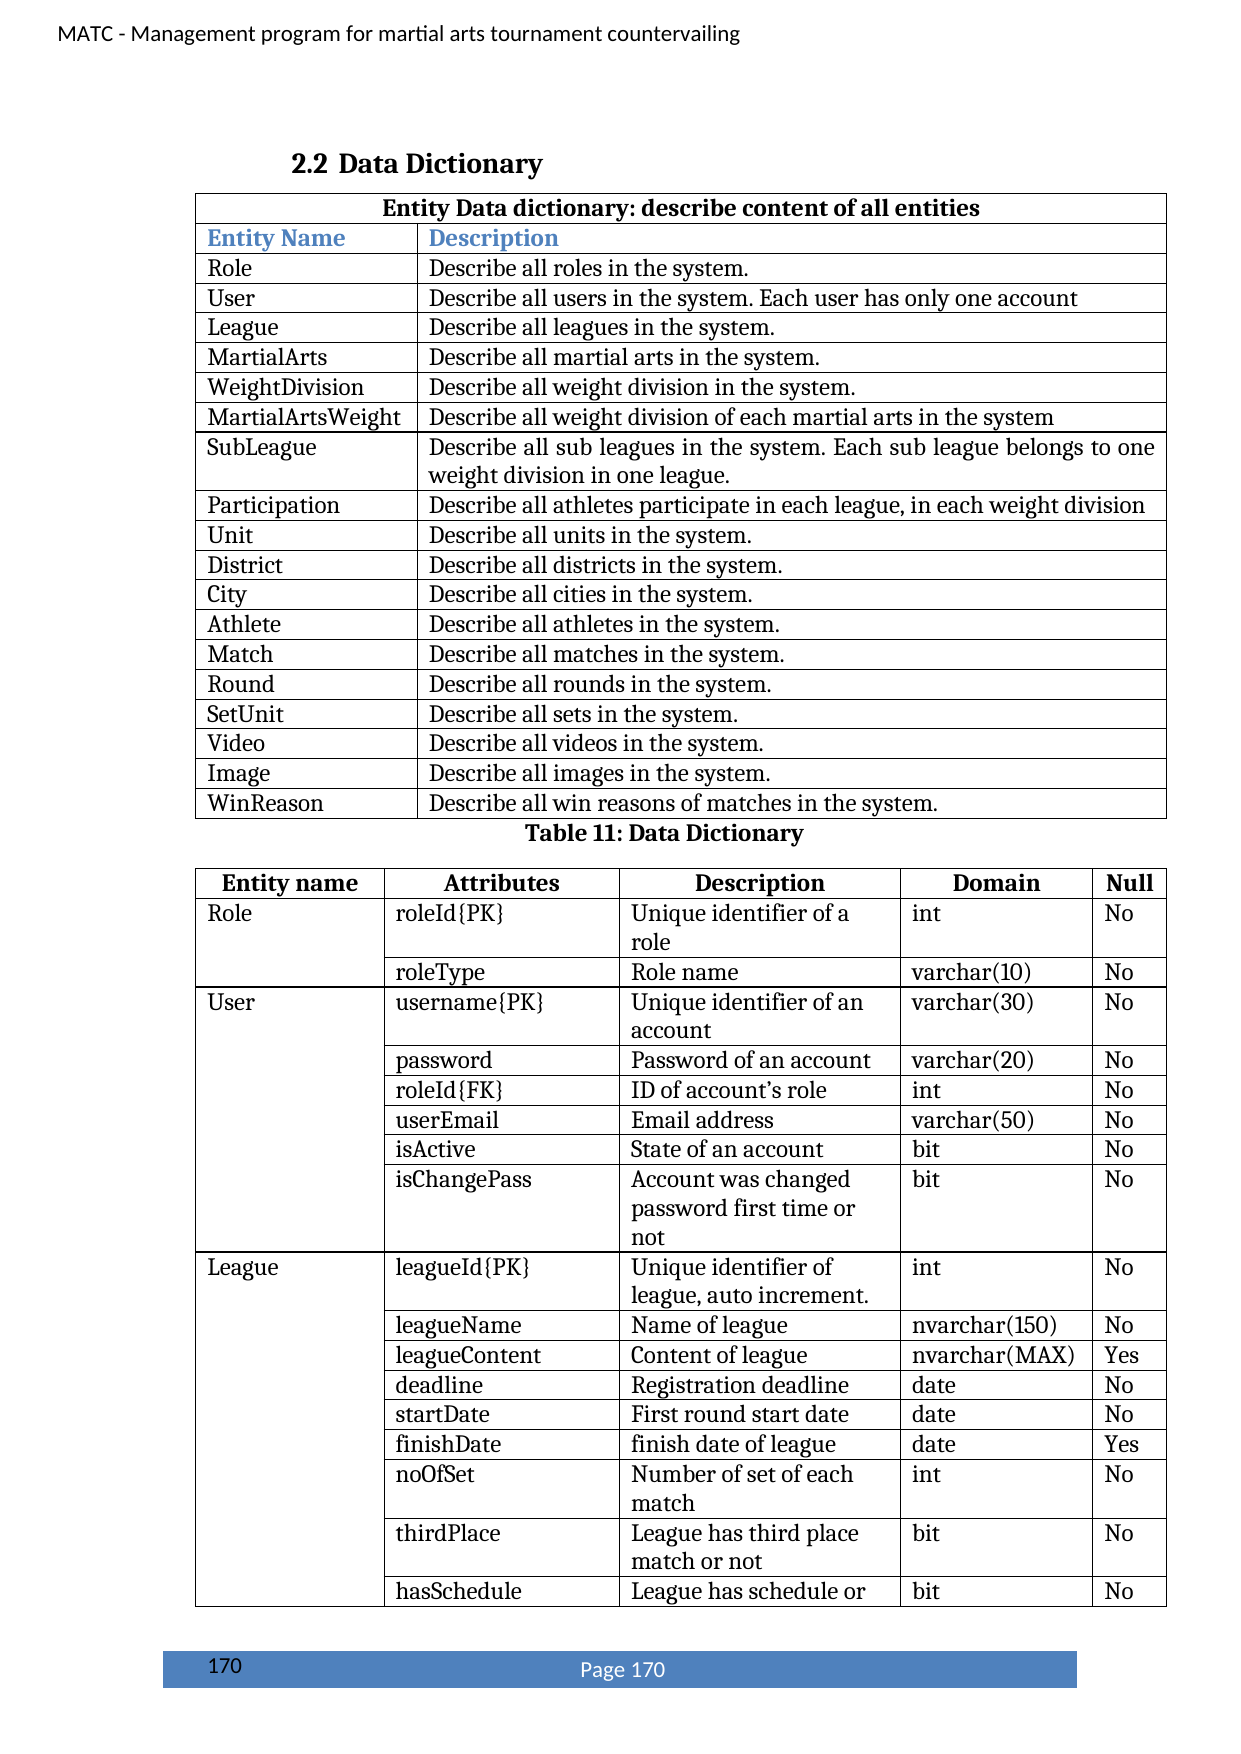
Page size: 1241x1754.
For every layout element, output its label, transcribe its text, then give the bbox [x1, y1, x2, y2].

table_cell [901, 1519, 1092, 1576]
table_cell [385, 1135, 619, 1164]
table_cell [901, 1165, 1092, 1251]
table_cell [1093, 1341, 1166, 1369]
subtitle Data Dictionary [291, 147, 1122, 181]
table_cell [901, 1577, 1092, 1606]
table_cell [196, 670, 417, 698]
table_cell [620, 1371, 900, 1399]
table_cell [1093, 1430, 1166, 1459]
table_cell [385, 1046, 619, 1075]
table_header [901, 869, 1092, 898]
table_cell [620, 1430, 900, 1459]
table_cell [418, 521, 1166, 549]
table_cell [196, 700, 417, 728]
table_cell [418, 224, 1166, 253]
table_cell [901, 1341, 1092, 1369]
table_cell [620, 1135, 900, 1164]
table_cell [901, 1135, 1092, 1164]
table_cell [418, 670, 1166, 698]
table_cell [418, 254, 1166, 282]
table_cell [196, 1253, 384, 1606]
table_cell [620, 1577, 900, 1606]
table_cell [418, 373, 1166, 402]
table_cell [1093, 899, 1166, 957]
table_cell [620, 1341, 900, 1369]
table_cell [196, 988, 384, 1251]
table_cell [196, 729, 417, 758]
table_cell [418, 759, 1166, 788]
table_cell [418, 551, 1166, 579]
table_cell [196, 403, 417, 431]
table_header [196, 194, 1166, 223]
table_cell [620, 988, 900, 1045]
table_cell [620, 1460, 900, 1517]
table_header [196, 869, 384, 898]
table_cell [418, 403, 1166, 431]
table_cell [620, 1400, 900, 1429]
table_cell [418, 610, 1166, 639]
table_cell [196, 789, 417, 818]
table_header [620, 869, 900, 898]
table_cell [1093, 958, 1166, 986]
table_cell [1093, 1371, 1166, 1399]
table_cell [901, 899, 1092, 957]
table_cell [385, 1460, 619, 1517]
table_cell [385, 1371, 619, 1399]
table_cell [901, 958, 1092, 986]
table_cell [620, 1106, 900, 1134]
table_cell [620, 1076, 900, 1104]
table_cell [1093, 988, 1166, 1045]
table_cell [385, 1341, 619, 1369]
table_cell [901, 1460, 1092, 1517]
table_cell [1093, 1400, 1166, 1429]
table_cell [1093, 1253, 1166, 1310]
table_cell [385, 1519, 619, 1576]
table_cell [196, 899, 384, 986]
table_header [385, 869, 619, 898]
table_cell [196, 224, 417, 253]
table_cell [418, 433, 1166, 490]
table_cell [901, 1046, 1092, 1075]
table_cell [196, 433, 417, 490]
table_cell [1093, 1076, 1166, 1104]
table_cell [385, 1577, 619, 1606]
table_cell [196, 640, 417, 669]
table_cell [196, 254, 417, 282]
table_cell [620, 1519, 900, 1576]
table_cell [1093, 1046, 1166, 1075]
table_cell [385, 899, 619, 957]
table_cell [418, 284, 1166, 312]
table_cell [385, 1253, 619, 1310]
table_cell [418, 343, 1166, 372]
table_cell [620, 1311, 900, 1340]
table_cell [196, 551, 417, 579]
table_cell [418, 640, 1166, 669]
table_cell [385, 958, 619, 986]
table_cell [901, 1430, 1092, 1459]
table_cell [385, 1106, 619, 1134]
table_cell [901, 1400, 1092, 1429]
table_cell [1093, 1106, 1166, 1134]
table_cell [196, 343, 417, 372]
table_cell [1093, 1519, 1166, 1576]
text Table 11: Data Dictionary [207, 819, 1122, 847]
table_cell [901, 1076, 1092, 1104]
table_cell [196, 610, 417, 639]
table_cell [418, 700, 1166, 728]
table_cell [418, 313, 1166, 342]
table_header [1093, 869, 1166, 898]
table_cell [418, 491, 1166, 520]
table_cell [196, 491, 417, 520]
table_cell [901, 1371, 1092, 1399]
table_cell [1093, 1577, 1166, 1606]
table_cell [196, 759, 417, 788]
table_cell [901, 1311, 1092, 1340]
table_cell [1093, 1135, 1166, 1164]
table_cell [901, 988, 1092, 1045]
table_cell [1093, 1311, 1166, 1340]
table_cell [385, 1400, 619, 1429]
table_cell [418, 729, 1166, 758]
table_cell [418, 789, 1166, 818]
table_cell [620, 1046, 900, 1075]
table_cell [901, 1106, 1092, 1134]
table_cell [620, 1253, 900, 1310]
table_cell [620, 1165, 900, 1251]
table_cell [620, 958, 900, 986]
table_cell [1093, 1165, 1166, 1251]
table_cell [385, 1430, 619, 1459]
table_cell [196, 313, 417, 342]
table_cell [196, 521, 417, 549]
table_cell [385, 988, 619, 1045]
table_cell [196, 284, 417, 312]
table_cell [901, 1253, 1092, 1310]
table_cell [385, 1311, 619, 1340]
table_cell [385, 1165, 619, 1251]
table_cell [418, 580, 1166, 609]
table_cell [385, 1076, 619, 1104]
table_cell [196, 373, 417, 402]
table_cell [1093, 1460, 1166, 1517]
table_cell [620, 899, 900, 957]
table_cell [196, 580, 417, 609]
